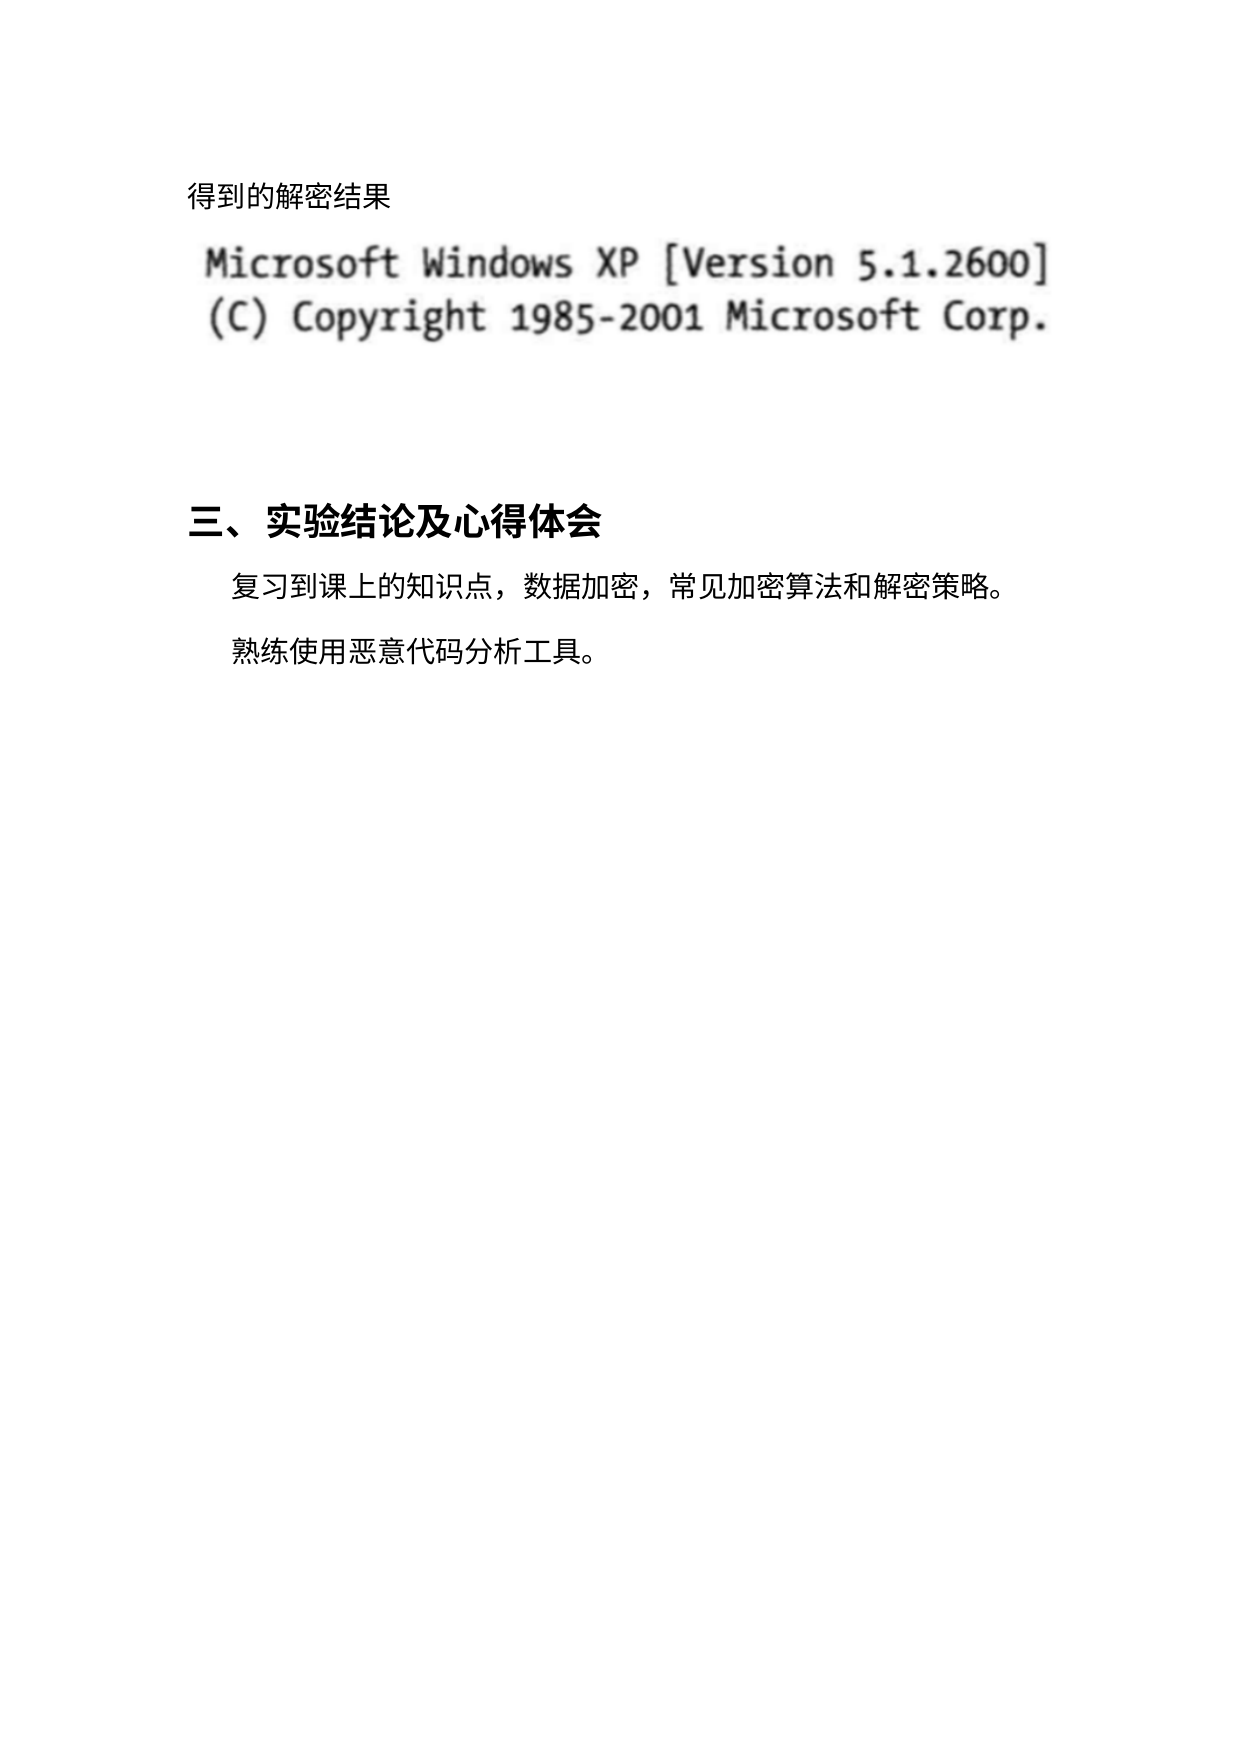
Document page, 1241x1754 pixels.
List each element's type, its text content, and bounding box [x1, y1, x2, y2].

picture [187, 227, 1074, 371]
text 得到的解密结果 [187, 162, 1053, 227]
text 复习到课上的知识点，数据加密，常见加密算法和解密策略。 [187, 552, 1053, 617]
text 熟练使用恶意代码分析工具。 [187, 617, 1053, 682]
list 实验结论及心得体会 [187, 487, 1053, 552]
